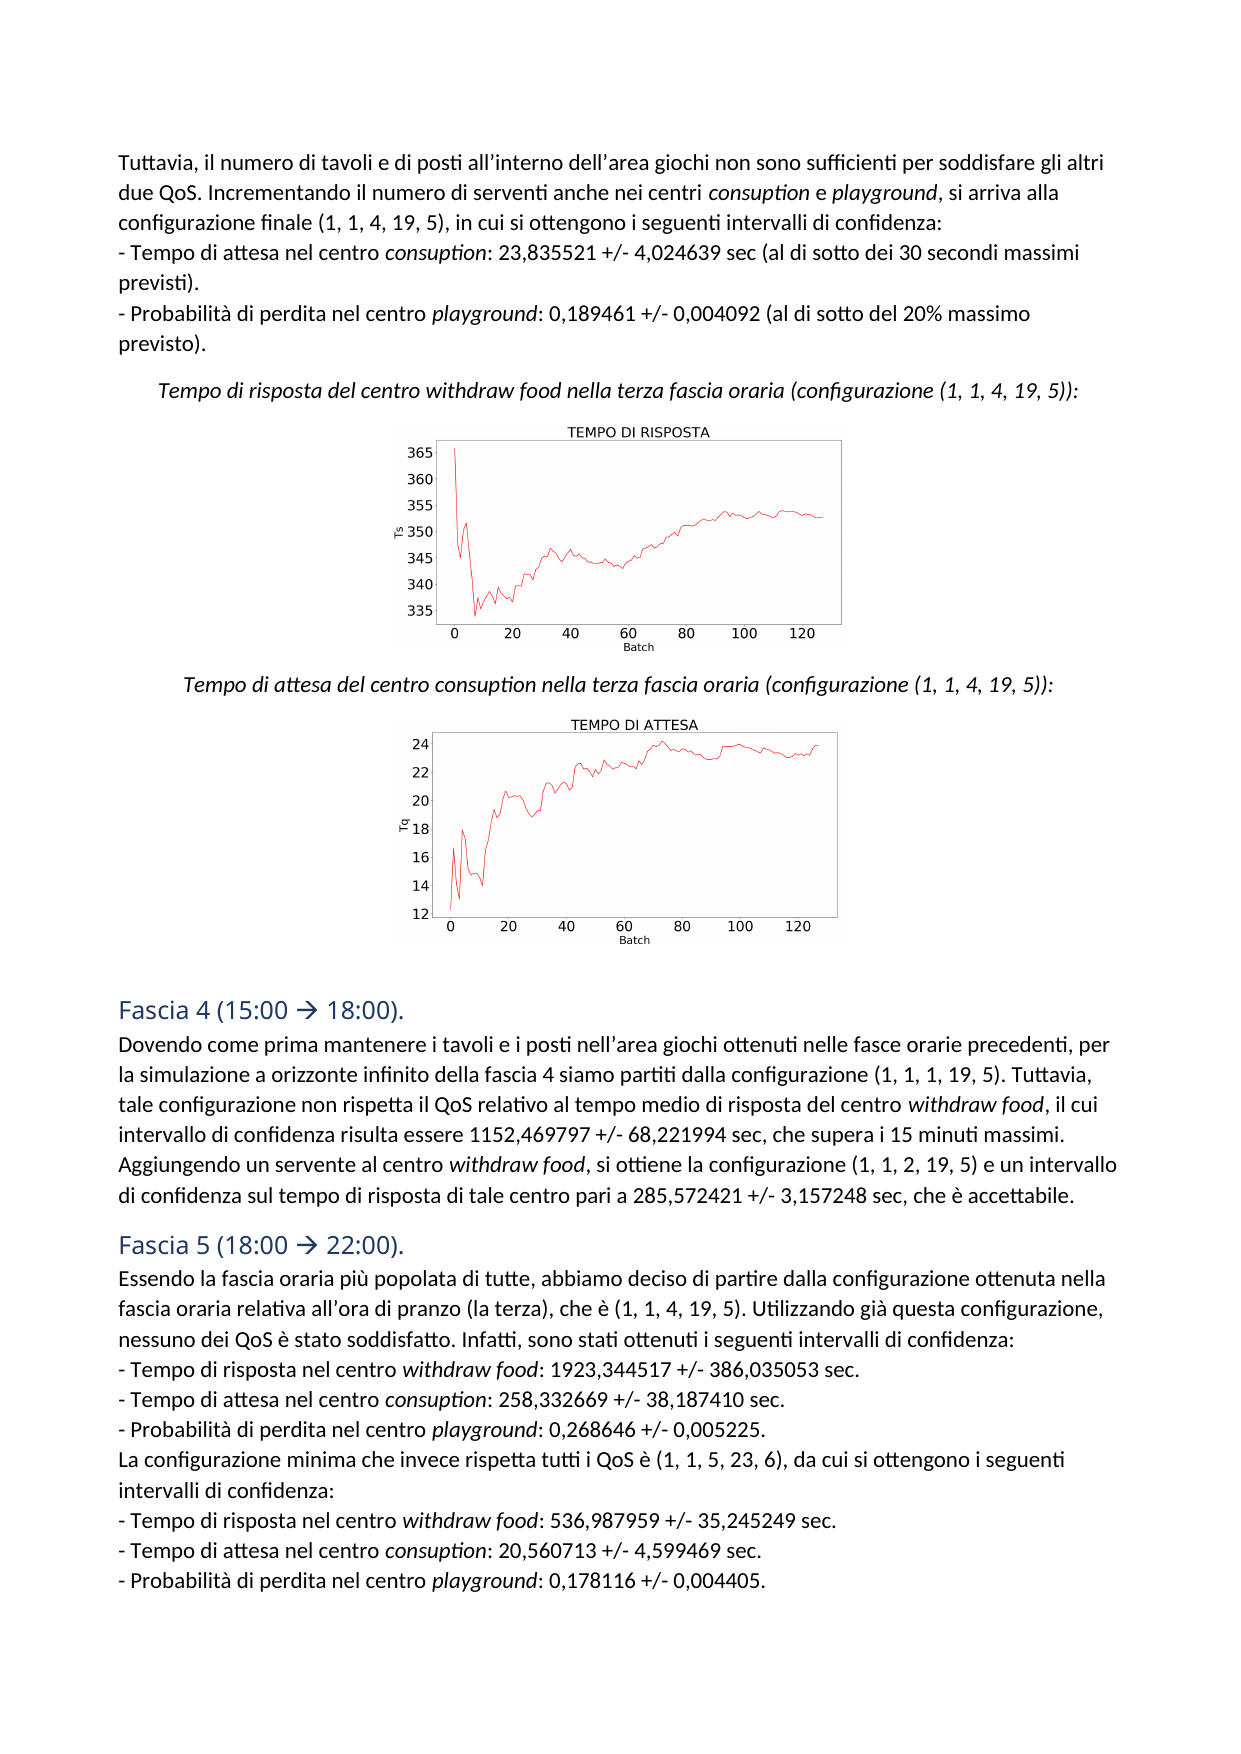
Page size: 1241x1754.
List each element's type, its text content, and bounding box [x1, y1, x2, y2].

text Tempo di risposta del centro withdraw food nella terza fascia oraria (configurazione (1, 1, 4, 19, 5)): [118, 376, 1122, 404]
text Dovendo come prima mantenere i tavoli e i posti nell’area giochi ottenuti nelle fasce orarie precedenti, per la simulazione a orizzonte infinito della fascia 4 siamo partiti dalla configurazione (1, 1, 1, 19, 5). Tuttavia, tale configurazione non rispetta il QoS relativo al tempo medio di risposta del centro withdraw food, il cui intervallo di confidenza risulta essere 1152,469797 +/- 68,221994 sec, che supera i 15 minuti massimi. Aggiungendo un servente al centro withdraw food, si ottiene la configurazione (1, 1, 2, 19, 5) e un intervallo di confidenza sul tempo di risposta di tale centro pari a 285,572421 +/- 3,157248 sec, che è accettabile. [118, 1030, 1122, 1209]
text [118, 148, 1122, 357]
subtitle Fascia 5 (18:00 22:00). [118, 1228, 1122, 1262]
text Tempo di attesa del centro consuption nella terza fascia oraria (configurazione (1, 1, 4, 19, 5)): [118, 670, 1122, 698]
picture [392, 716, 848, 944]
text Essendo la fascia oraria più popolata di tutte, abbiamo deciso di partire dalla configurazione ottenuta nella fascia oraria relativa all’ora di pranzo (la terza), che è (1, 1, 4, 19, 5). Utilizzando già questa configurazione, nessuno dei QoS è stato soddisfatto. Infatti, sono stati ottenuti i seguenti intervalli di confidenza: - Tempo di risposta nel centro withdraw food: 1923,344517 +/- 386,035053 sec. - Tempo di attesa nel centro consuption: 258,332669 +/- 38,187410 sec. - Probabilità di perdita nel centro playground: 0,268646 +/- 0,005225. La configurazione minima che invece rispetta tutti i QoS è (1, 1, 5, 23, 6), da cui si ottengono i seguenti intervalli di confidenza: - Tempo di risposta nel centro withdraw food: 536,987959 +/- 35,245249 sec. - Tempo di attesa nel centro consuption: 20,560713 +/- 4,599469 sec. - Probabilità di perdita nel centro playground: 0,178116 +/- 0,004405. [118, 1264, 1122, 1594]
subtitle Fascia 4 (15:00 18:00). [118, 993, 1122, 1027]
picture [387, 422, 853, 651]
